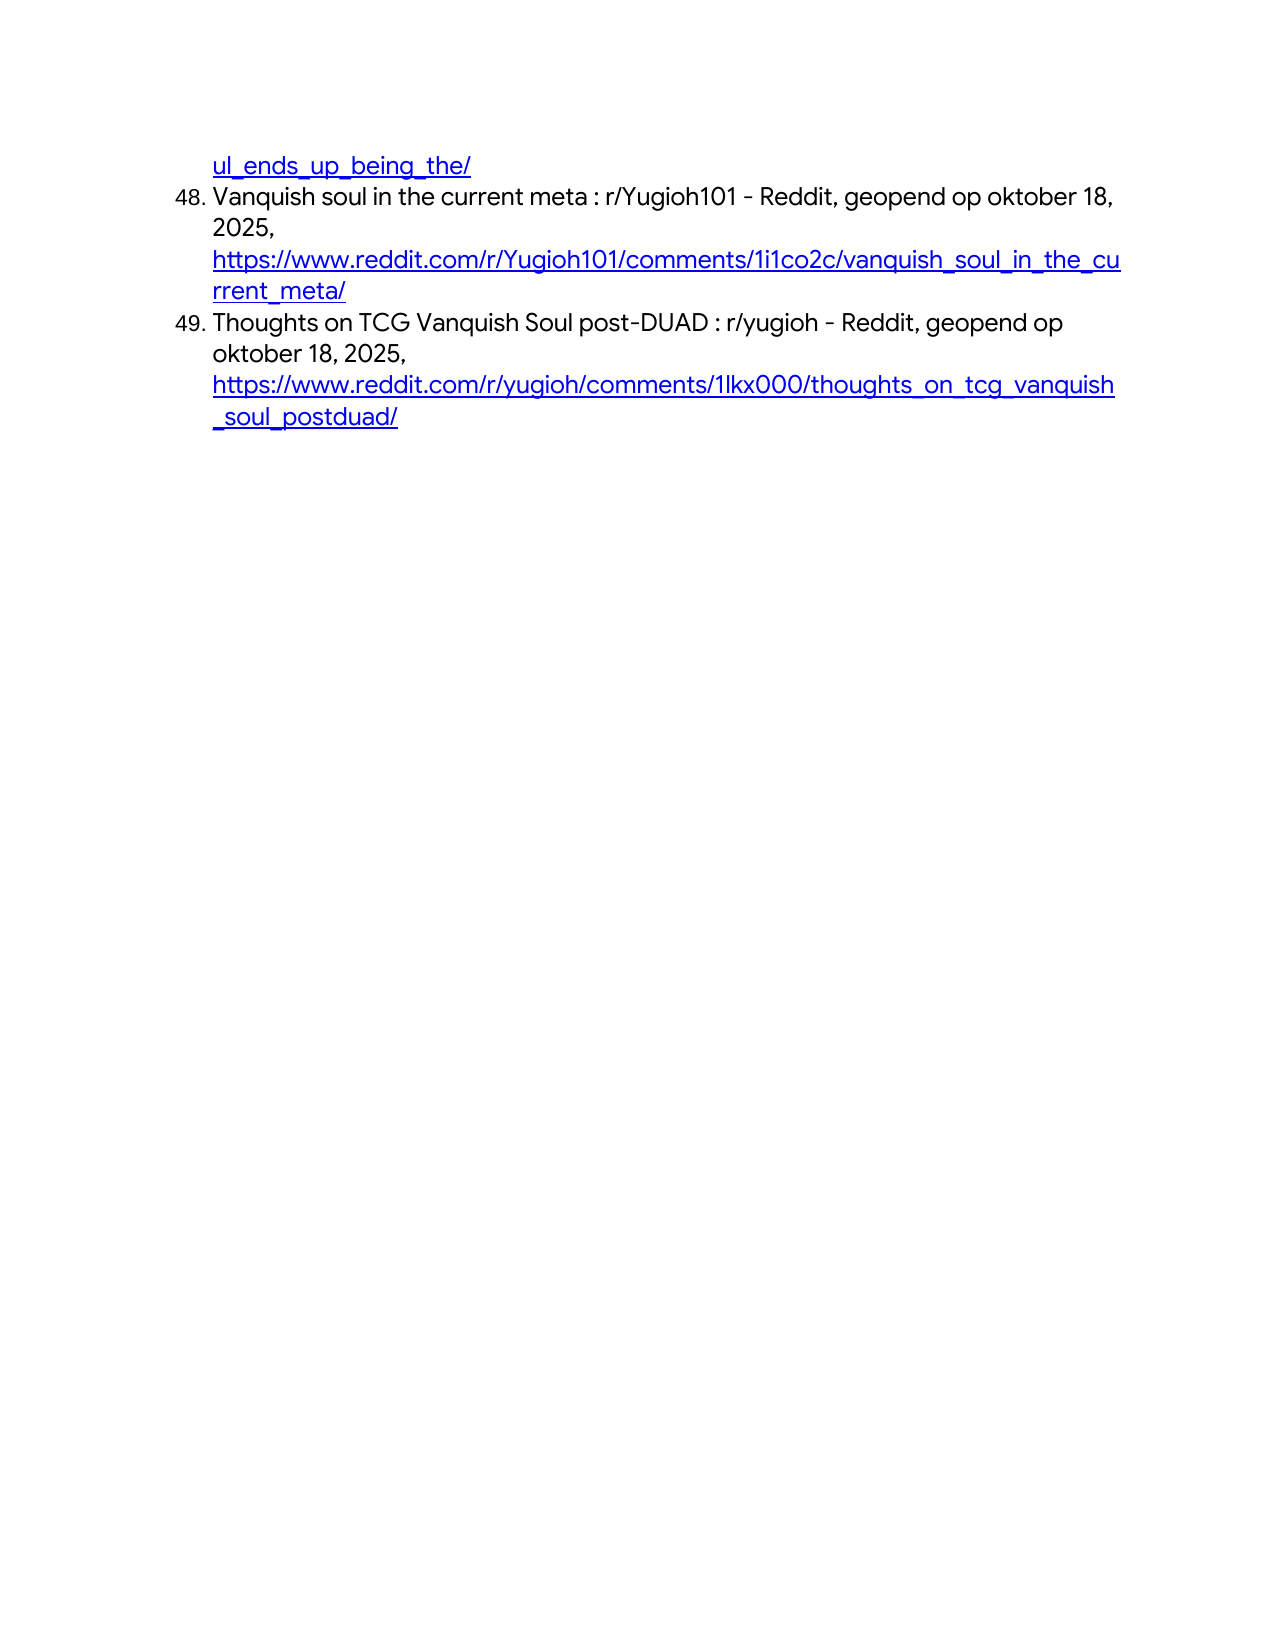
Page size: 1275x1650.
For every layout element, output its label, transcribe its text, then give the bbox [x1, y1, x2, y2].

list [175, 150, 1125, 181]
list Thoughts on TCG Vanquish Soul post-DUAD : r/yugioh - Reddit, geopend op oktober 18, 2025, https://www.reddit.com/r/yugioh/comments/1lkx000/thoughts_on_tcg_vanquish_soul_postduad/ [175, 307, 1125, 432]
list Vanquish soul in the current meta : r/Yugioh101 - Reddit, geopend op oktober 18, 2025, https://www.reddit.com/r/Yugioh101/comments/1i1co2c/vanquish_soul_in_the_current_meta/ [175, 181, 1125, 307]
